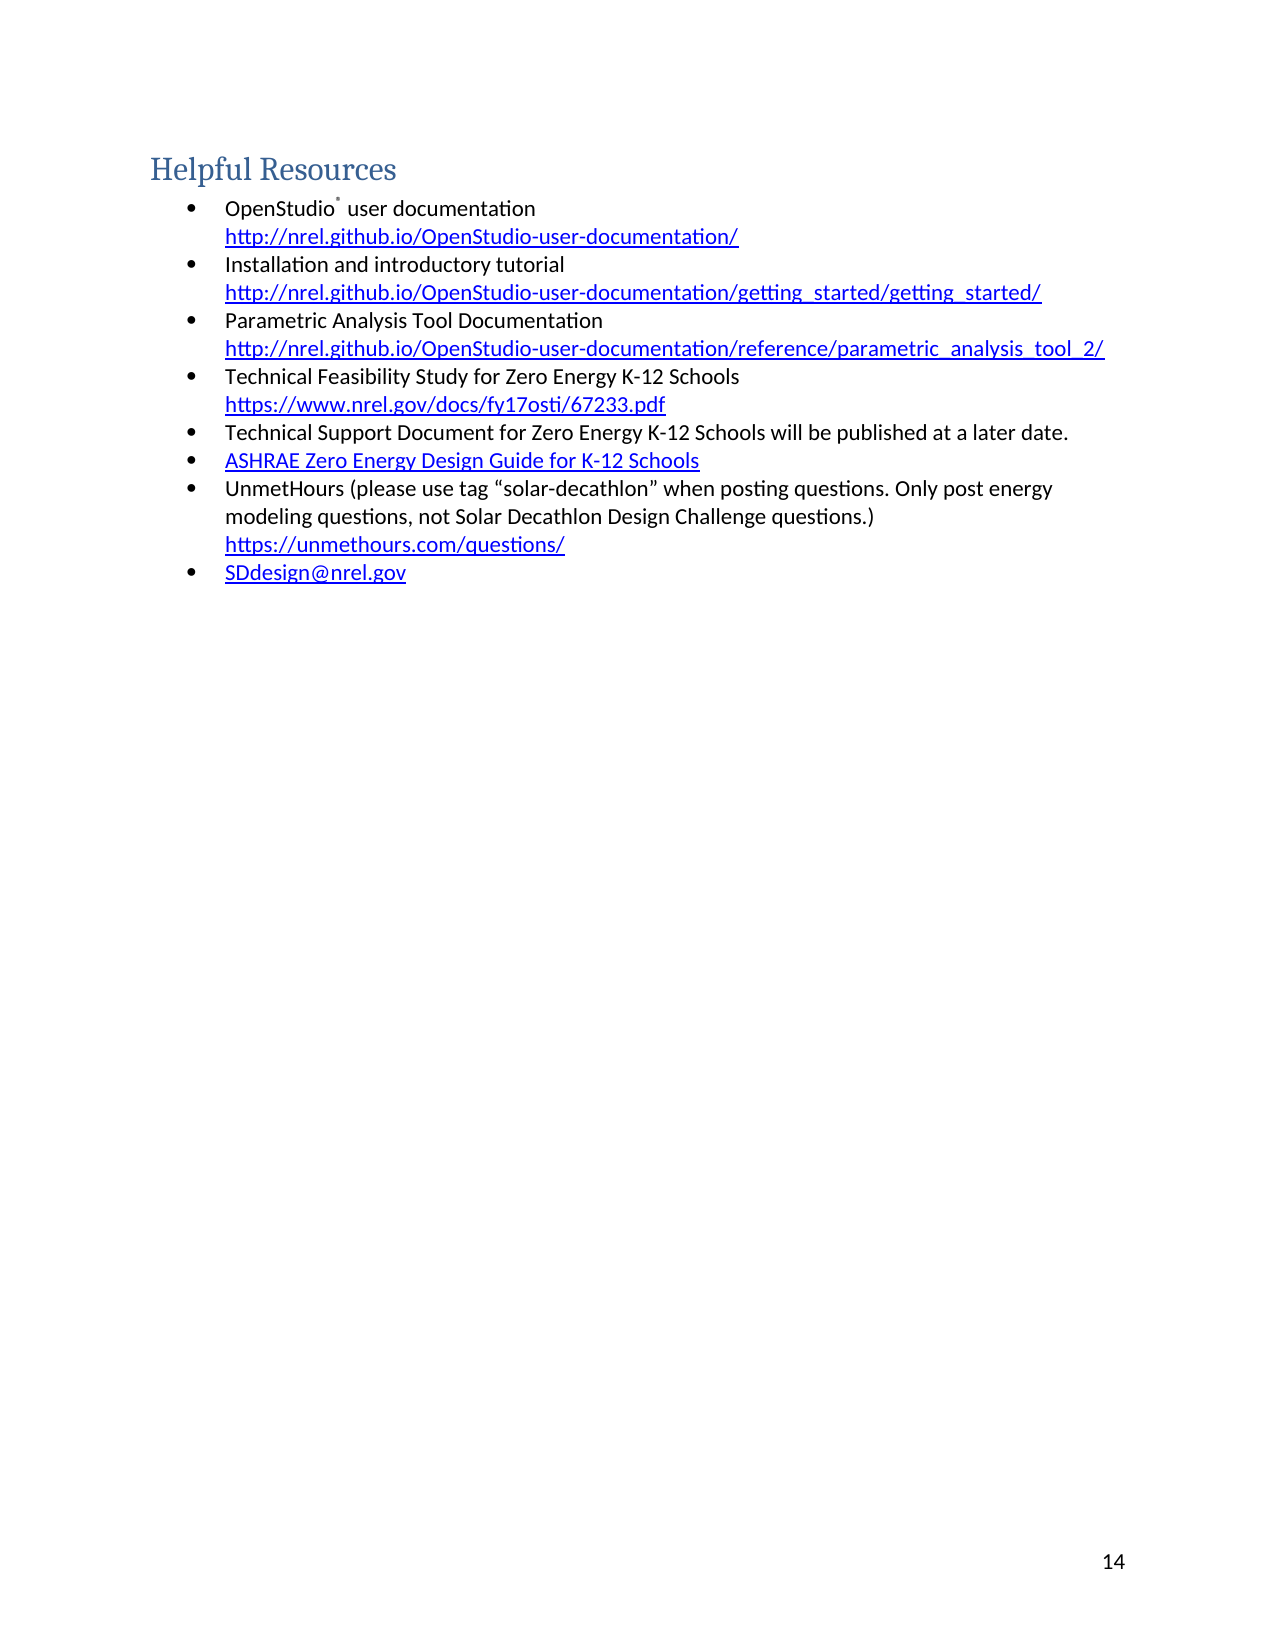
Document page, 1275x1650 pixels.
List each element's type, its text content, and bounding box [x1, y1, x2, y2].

list ASHRAE Zero Energy Design Guide for K-12 Schools [187, 446, 1125, 474]
list Installation and introductory tutorial http://nrel.github.io/OpenStudio-user-documentation/getting_started/getting_started/ [187, 250, 1125, 306]
list SDdesign@nrel.gov [187, 558, 1125, 586]
subtitle Helpful Resources [150, 150, 1125, 188]
list Technical Support Document for Zero Energy K-12 Schools will be published at a later date. [187, 418, 1125, 446]
list Technical Feasibility Study for Zero Energy K-12 Schools https://www.nrel.gov/docs/fy17osti/67233.pdf [187, 362, 1125, 418]
list UnmetHours (please use tag “solar-decathlon” when posting questions. Only post energy modeling questions, not Solar Decathlon Design Challenge questions.) https://unmethours.com/questions/ [187, 474, 1125, 558]
list OpenStudio® user documentation http://nrel.github.io/OpenStudio-user-documentation/ [187, 194, 1125, 250]
list Parametric Analysis Tool Documentation http://nrel.github.io/OpenStudio-user-documentation/reference/parametric_analysis_tool_2/ [187, 306, 1125, 362]
